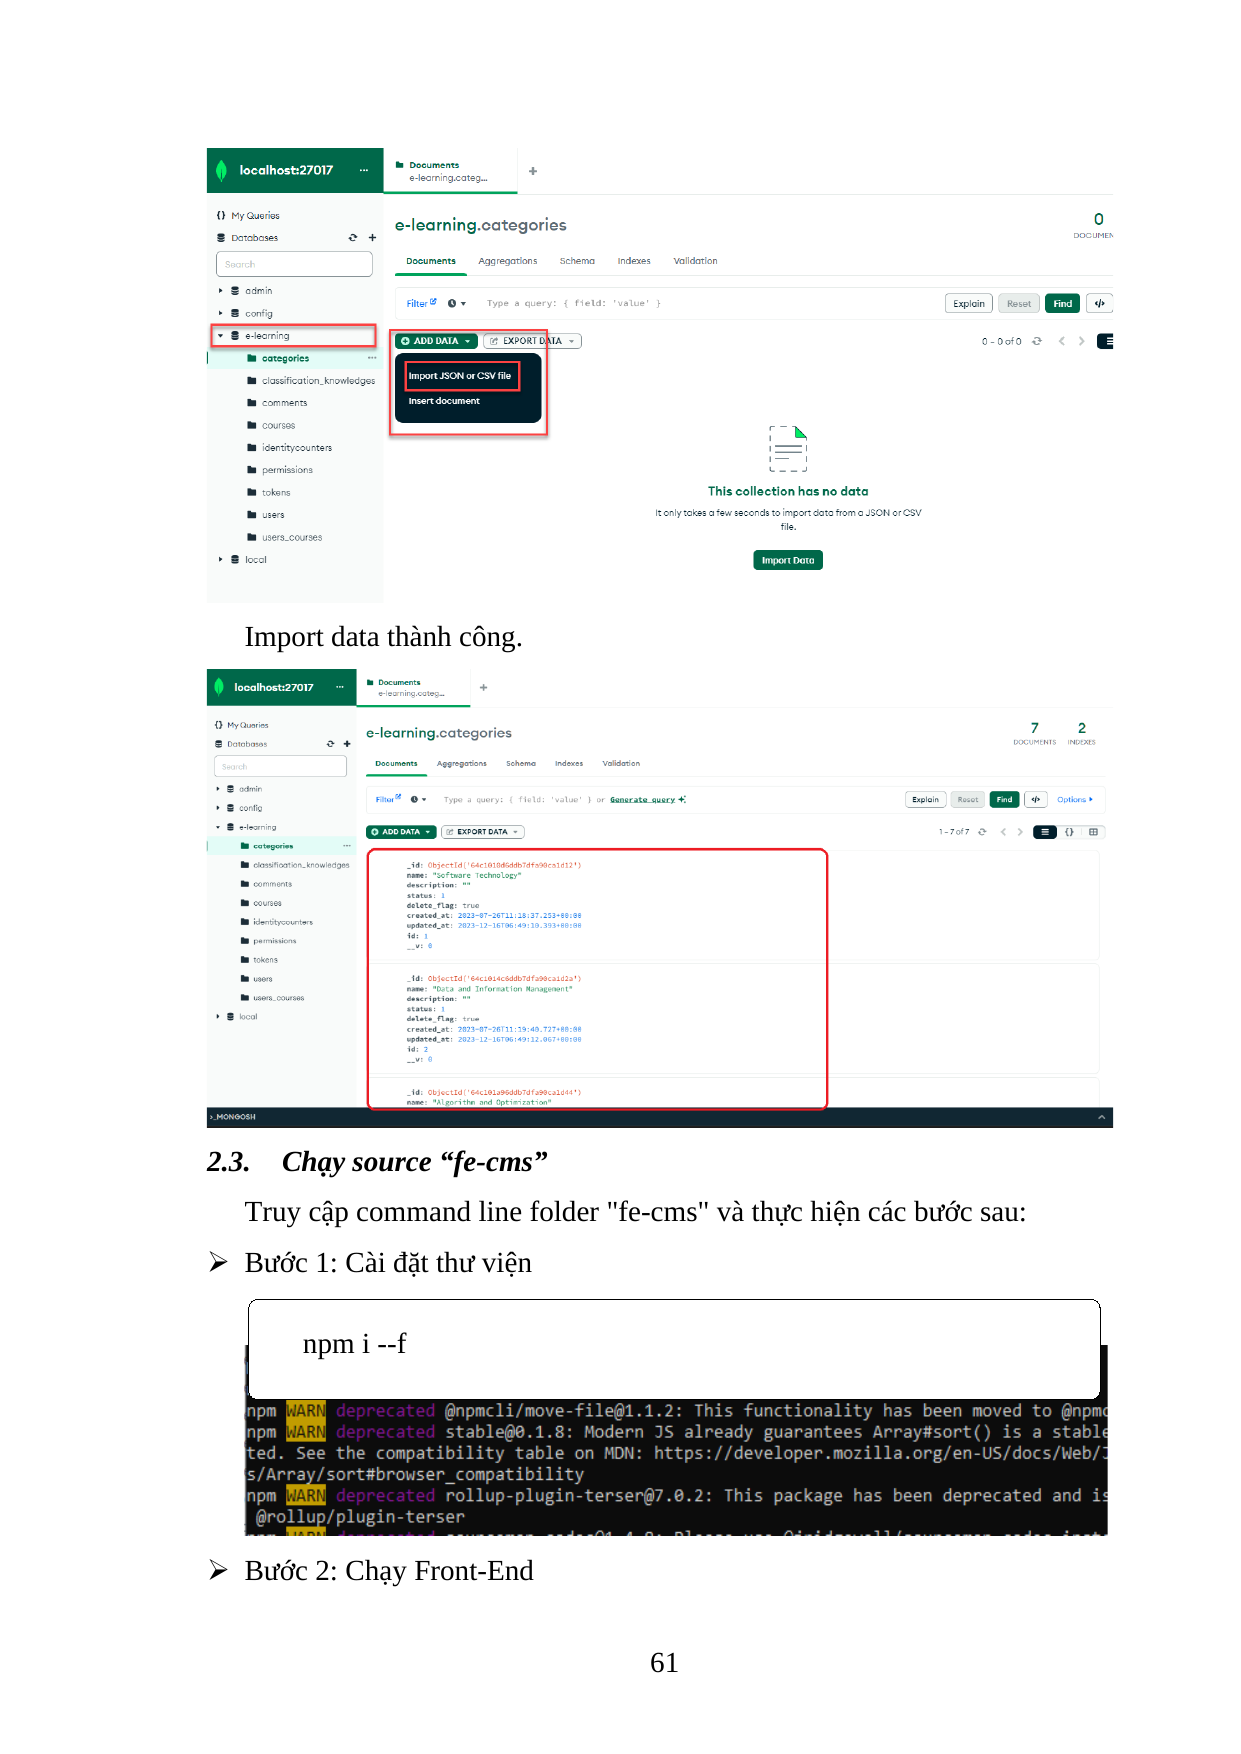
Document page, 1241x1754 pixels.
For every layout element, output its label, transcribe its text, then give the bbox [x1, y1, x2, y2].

picture [206, 669, 1114, 1128]
subtitle Chạy source “fe-cms” [207, 1144, 1122, 1178]
text Import data thành công. [207, 619, 1122, 652]
text Truy cập command line folder "fe-cms" và thực hiện các bước sau: [244, 1194, 1122, 1228]
list Bước 2: Chạy Front-End [207, 1553, 1122, 1586]
picture [206, 147, 1114, 603]
picture [244, 1345, 1108, 1536]
list Bước 1: Cài đặt thư viện [207, 1245, 1122, 1278]
